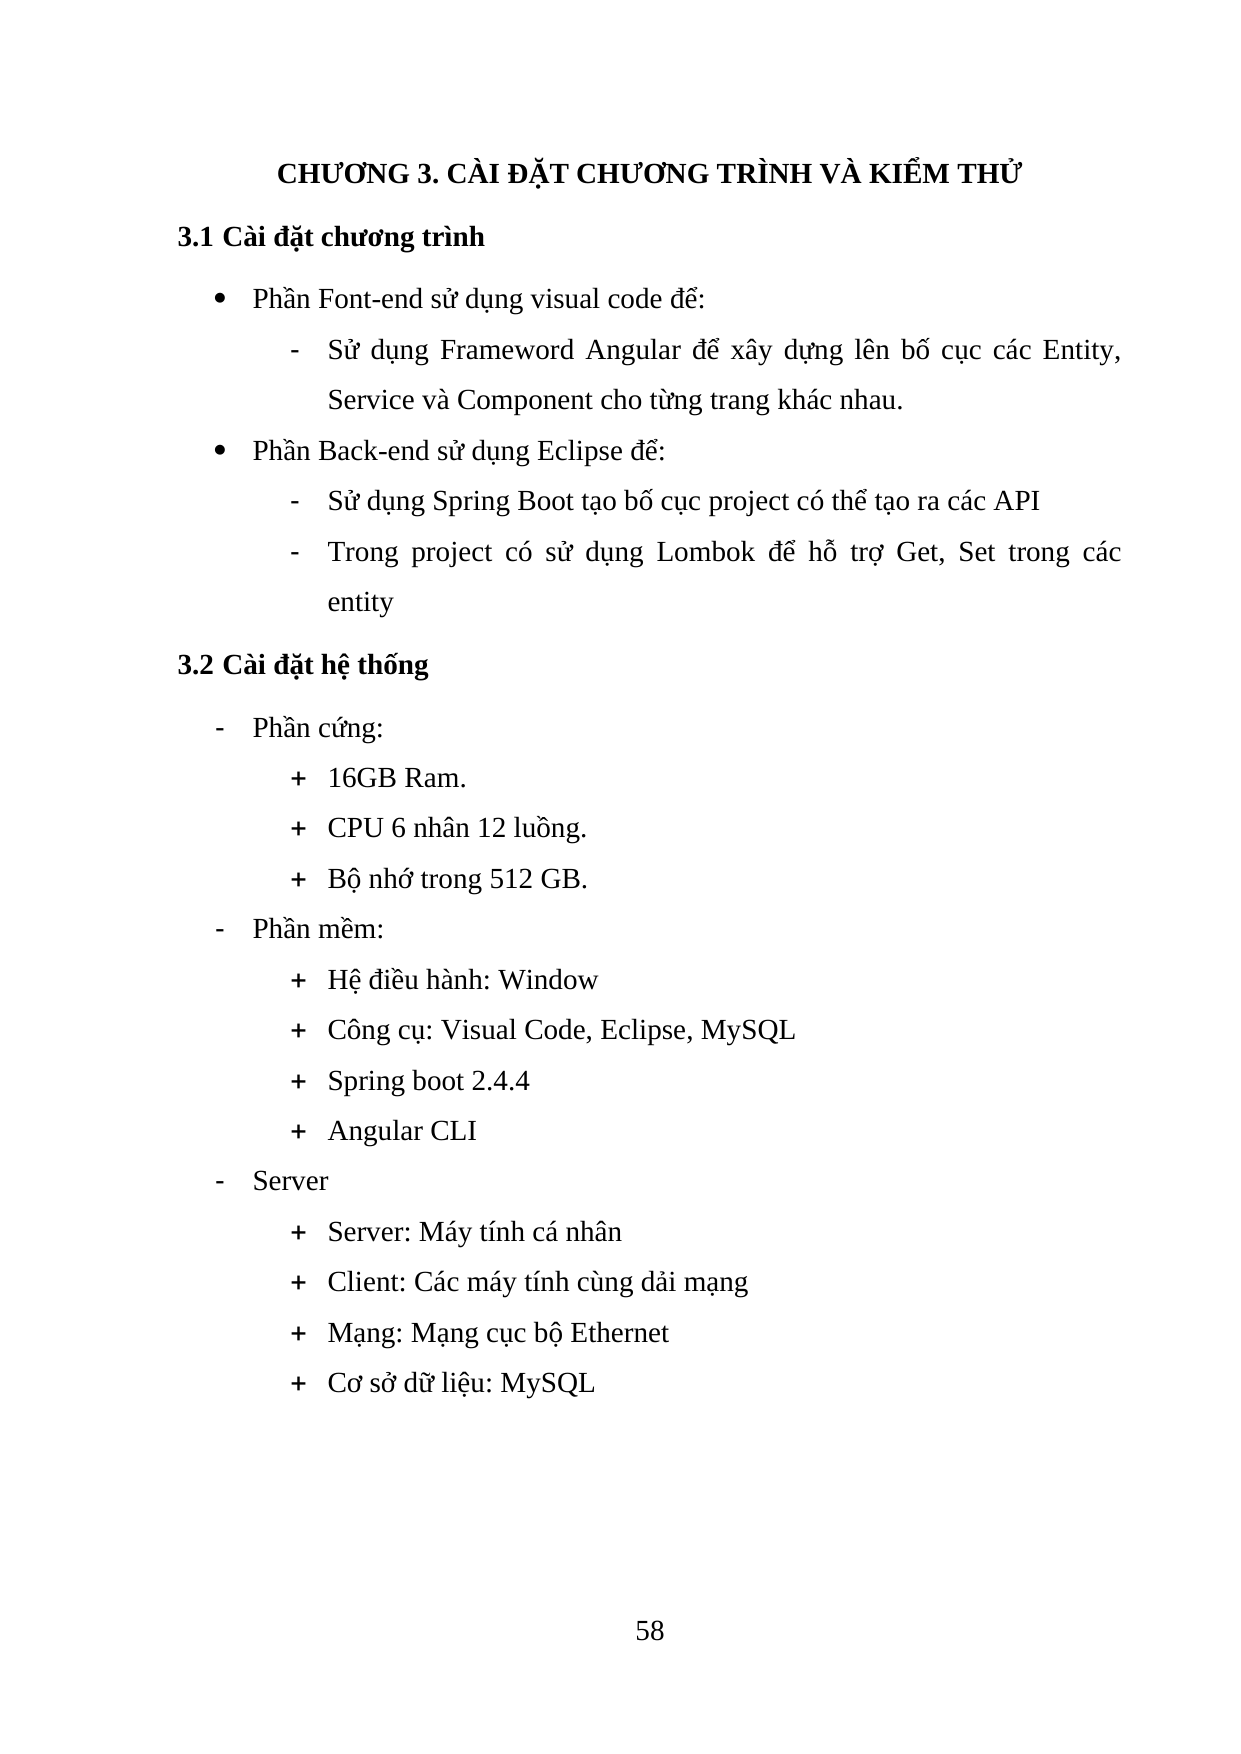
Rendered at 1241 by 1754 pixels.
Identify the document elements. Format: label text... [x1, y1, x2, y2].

list Server [215, 1163, 1122, 1197]
list Phần cứng: [215, 710, 1122, 743]
list Phần Back-end sử dụng Eclipse để: [215, 433, 1122, 466]
list Server: Máy tính cá nhân [290, 1214, 1122, 1247]
list Mạng: Mạng cục bộ Ethernet [290, 1315, 1122, 1348]
list Bộ nhớ trong 512 GB. [290, 861, 1122, 894]
list 16GB Ram. [290, 760, 1122, 794]
subtitle Cài đặt chương trình [177, 219, 1122, 252]
subtitle CÀI ĐẶT CHƯƠNG TRÌNH VÀ KIỂM THỬ [177, 156, 1122, 189]
list Công cụ: Visual Code, Eclipse, MySQL [290, 1012, 1122, 1046]
list Hệ điều hành: Window [290, 962, 1122, 995]
list Phần mềm: [215, 911, 1122, 945]
list Trong project có sử dụng Lombok để hỗ trợ Get, Set trong các entity [290, 534, 1122, 618]
list Spring boot 2.4.4 [290, 1063, 1122, 1096]
list Sử dụng Spring Boot tạo bố cục project có thể tạo ra các API [290, 483, 1122, 517]
list Cơ sở dữ liệu: MySQL [290, 1365, 1122, 1399]
list CPU 6 nhân 12 luồng. [290, 811, 1122, 844]
list Client: Các máy tính cùng dải mạng [290, 1264, 1122, 1298]
list Sử dụng Frameword Angular để xây dựng lên bố cục các Entity, Service và Component cho từng trang khác nhau. [290, 332, 1122, 416]
list Angular CLI [290, 1113, 1122, 1147]
list Phần Font-end sử dụng visual code để: [215, 282, 1122, 315]
subtitle Cài đặt hệ thống [177, 647, 1122, 680]
